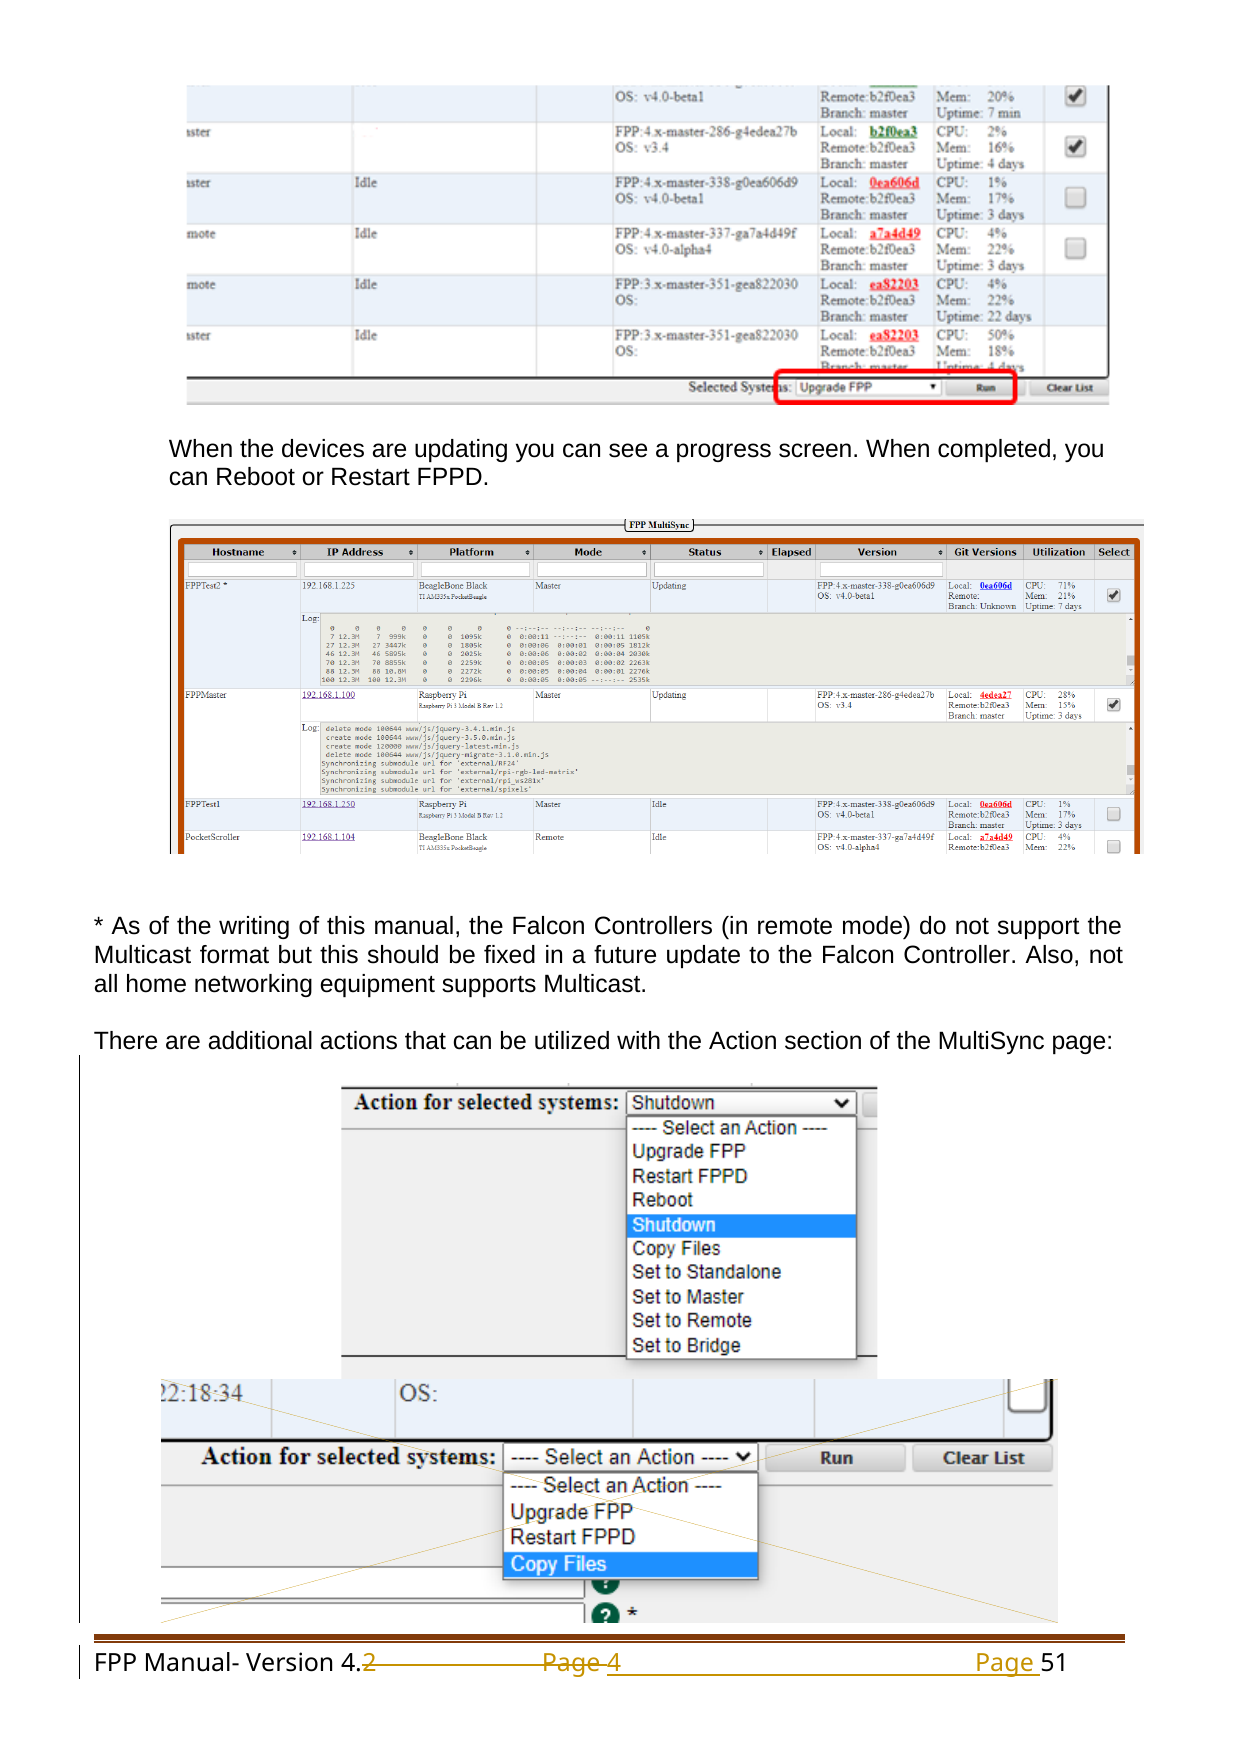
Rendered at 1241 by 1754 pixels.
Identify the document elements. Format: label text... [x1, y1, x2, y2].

picture [165, 1083, 1053, 1500]
text * As of the writing of this manual, the Falcon Controllers (in remote mode) do not support the Multicast format but this should be fixed in a future update to the Falcon Controller. Also, not all home networking equipment supports Multicast. [94, 911, 1125, 997]
list When the devices are updating you can see a progress screen. When completed, you can Reboot or Restart FPPD. [169, 433, 1125, 491]
picture [168, 519, 1144, 854]
picture [614, 1380, 1058, 1622]
picture [164, 1502, 1054, 1623]
text There are additional actions that can be utilized with the Action section of the MultiSync page: [94, 1026, 1125, 1055]
picture [184, 84, 1110, 405]
picture [161, 1380, 605, 1622]
